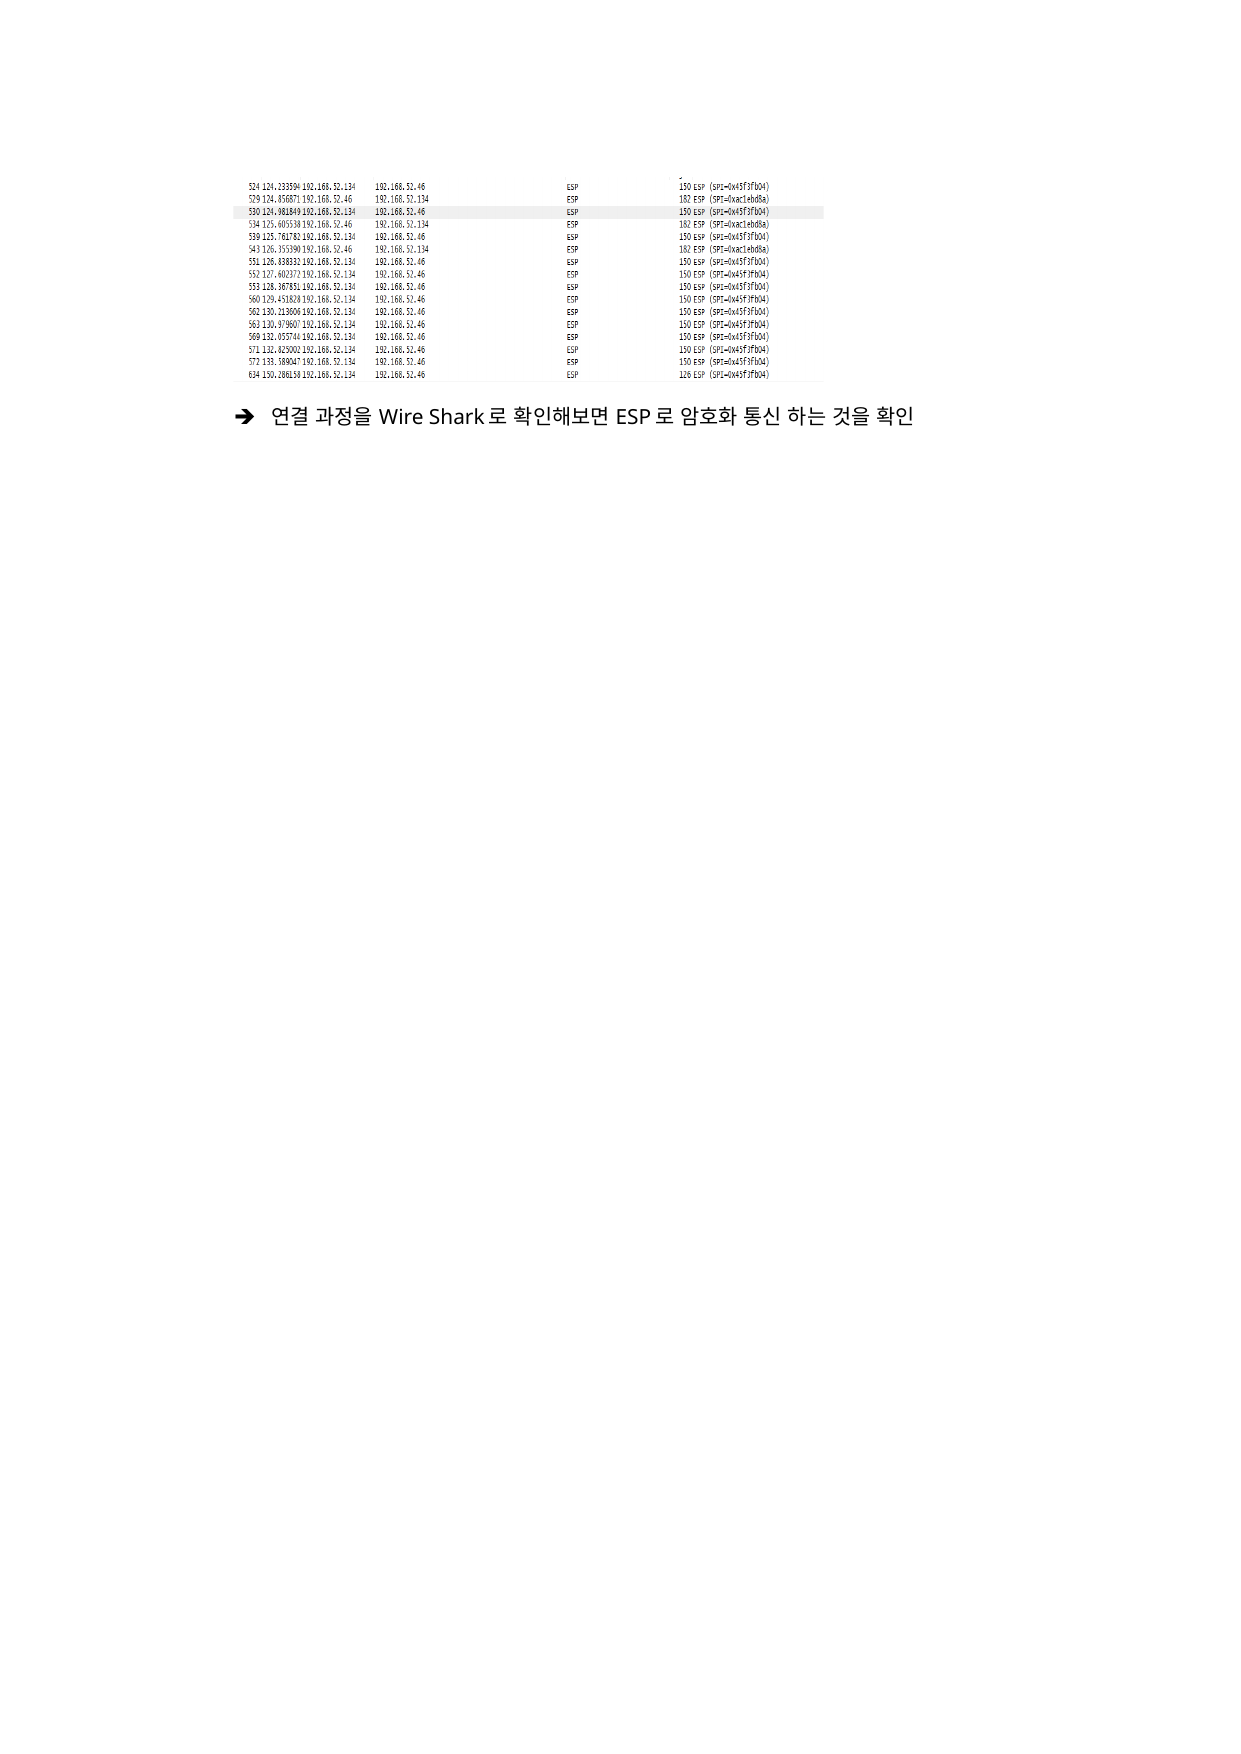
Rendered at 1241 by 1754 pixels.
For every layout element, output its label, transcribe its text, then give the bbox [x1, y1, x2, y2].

list 연결 과정을 Wire Shark로 확인해보면 ESP로 암호화 통신 하는 것을 확인 [234, 401, 1090, 431]
picture [233, 177, 824, 382]
